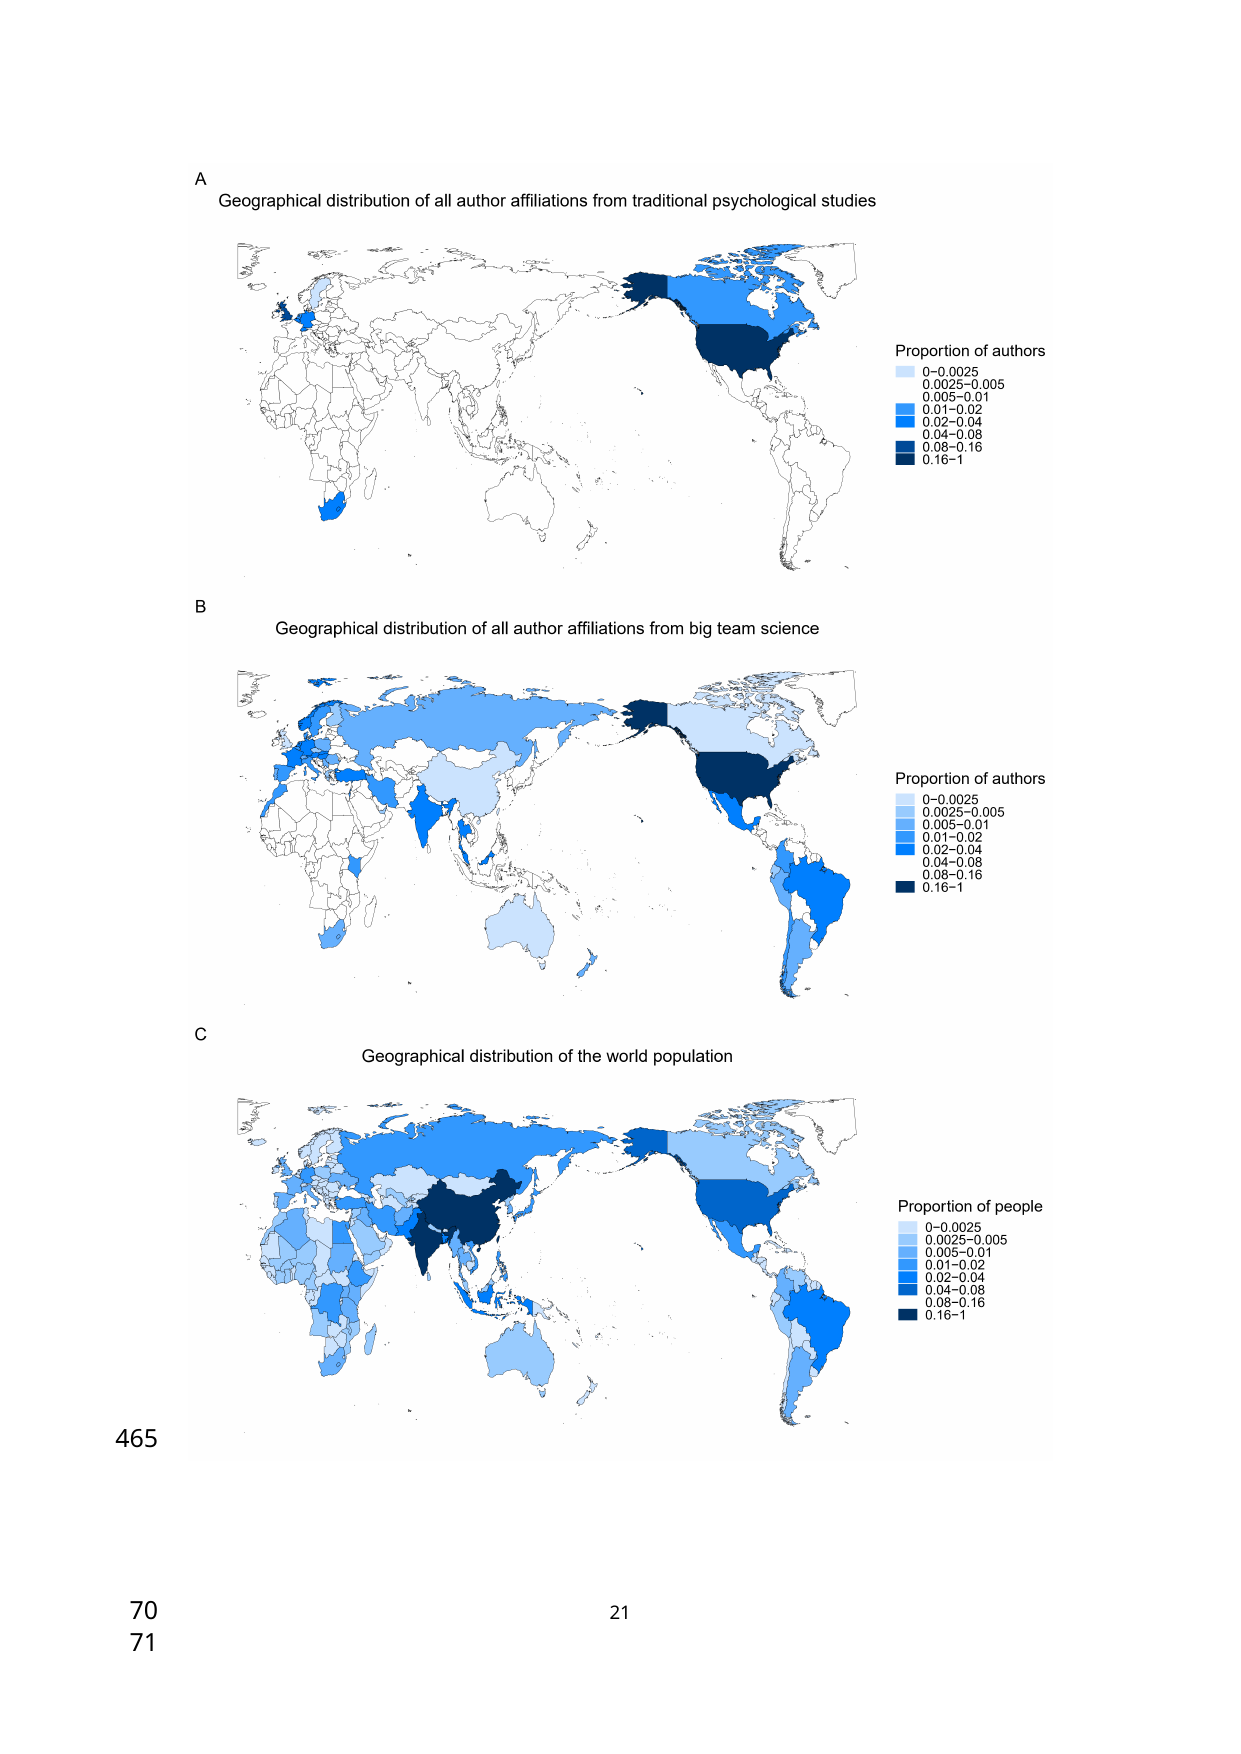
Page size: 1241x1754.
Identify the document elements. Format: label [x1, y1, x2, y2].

picture [187, 163, 1053, 1461]
